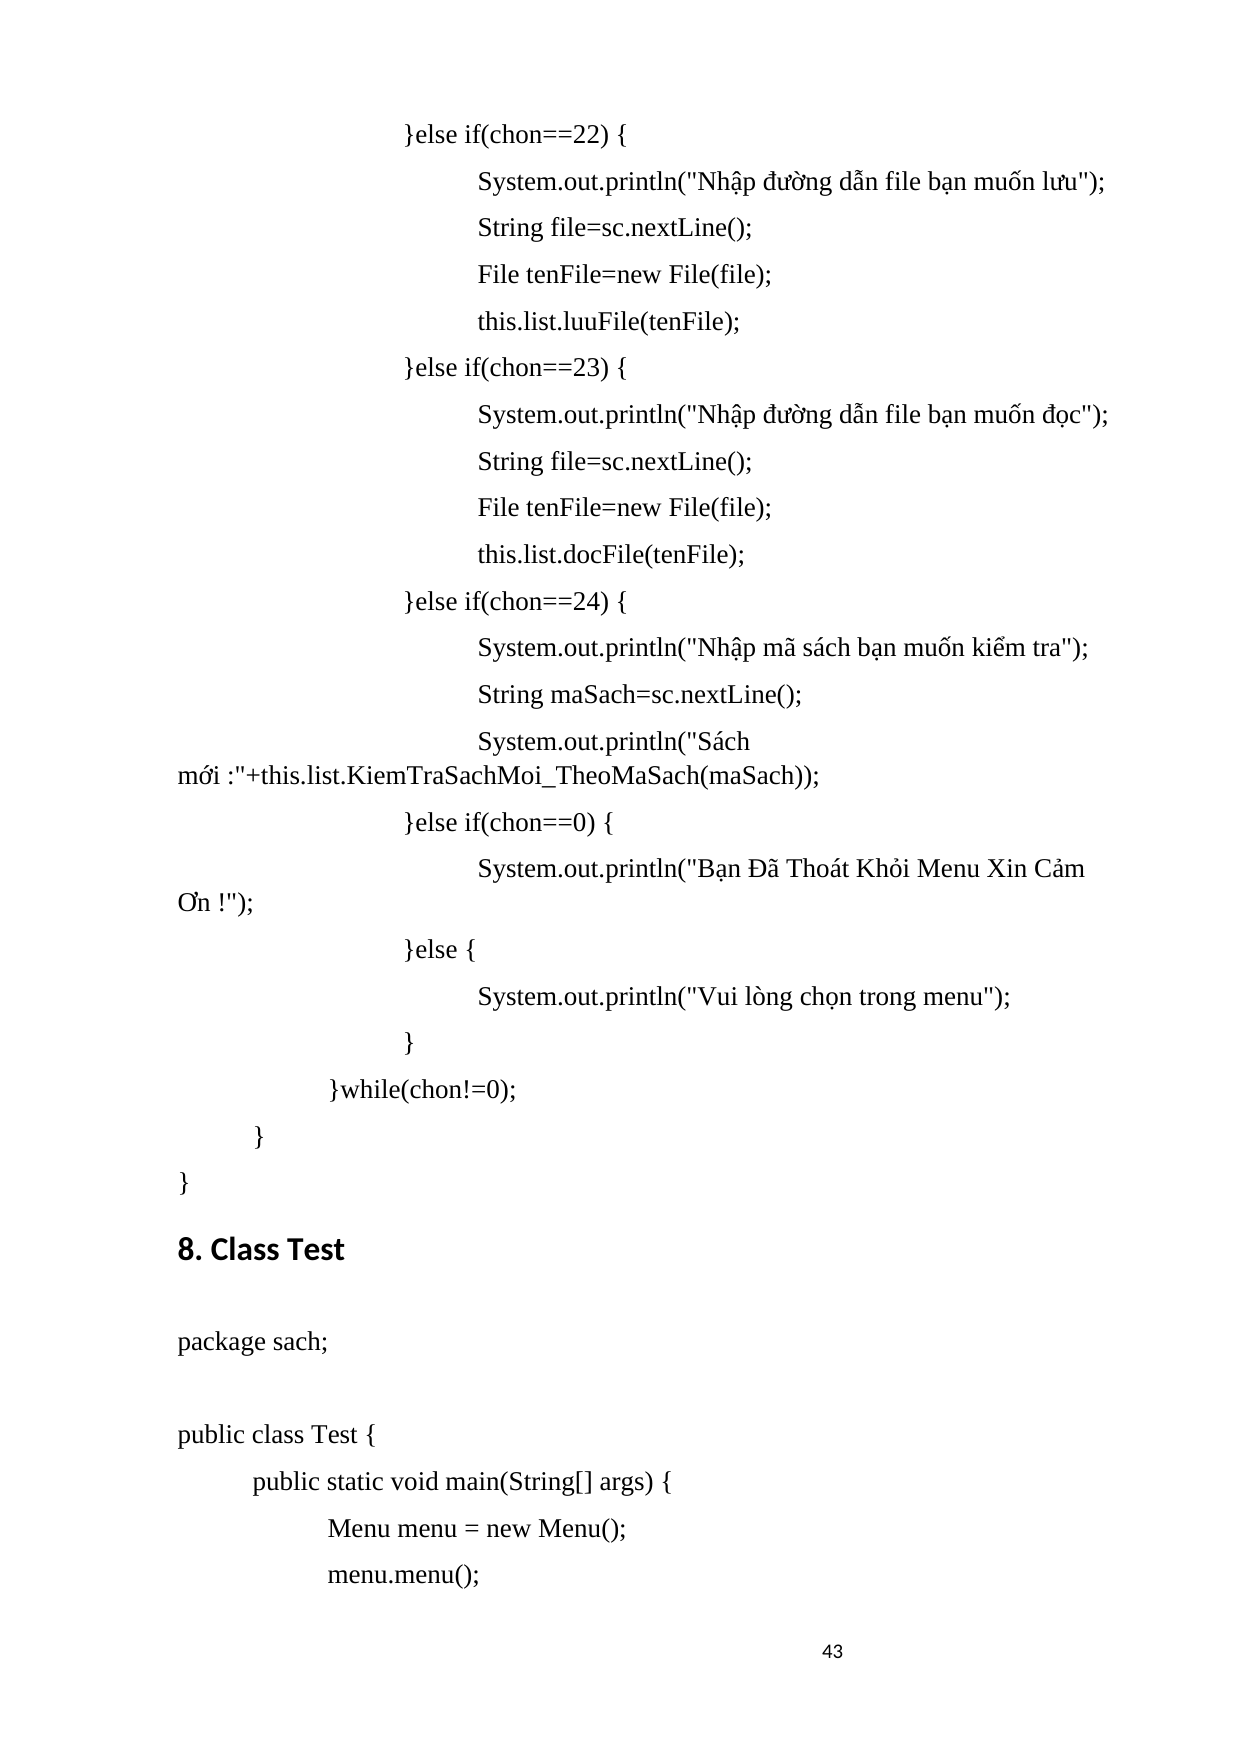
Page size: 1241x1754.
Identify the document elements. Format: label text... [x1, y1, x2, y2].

text String file=sc.nextLine(); [177, 445, 1122, 476]
text File tenFile=new File(file); [177, 491, 1122, 523]
text Menu menu = new Menu(); [177, 1512, 1122, 1543]
text }else { [177, 933, 1122, 964]
text System.out.println("Nhập đường dẫn file bạn muốn đọc"); [177, 398, 1122, 429]
text }else if(chon==0) { [177, 806, 1122, 837]
text package sach; [177, 1325, 1122, 1356]
text System.out.println("Sách mới :"+this.list.KiemTraSachMoi_TheoMaSach(maSach)); [177, 725, 1122, 790]
text System.out.println("Vui lòng chọn trong menu"); [177, 980, 1122, 1011]
text }else if(chon==24) { [177, 585, 1122, 616]
text }else if(chon==23) { [177, 351, 1122, 383]
text System.out.println("Nhập đường dẫn file bạn muốn lưu"); [177, 165, 1122, 196]
text this.list.docFile(tenFile); [177, 538, 1122, 569]
text System.out.println("Bạn Đã Thoát Khỏi Menu Xin Cảm Ơn !"); [177, 852, 1122, 918]
text } [177, 1026, 1122, 1058]
text System.out.println("Nhập mã sách bạn muốn kiểm tra"); [177, 631, 1122, 663]
text File tenFile=new File(file); [177, 258, 1122, 289]
text menu.menu(); [177, 1558, 1122, 1590]
text this.list.luuFile(tenFile); [177, 305, 1122, 336]
text } [177, 1166, 1122, 1198]
text public static void main(String[] args) { [177, 1465, 1122, 1496]
subtitle Class Test [177, 1228, 1122, 1268]
text }else if(chon==22) { [177, 118, 1122, 149]
text public class Test { [177, 1418, 1122, 1450]
text } [177, 1120, 1122, 1151]
text }while(chon!=0); [177, 1073, 1122, 1104]
text String maSach=sc.nextLine(); [177, 678, 1122, 709]
text String file=sc.nextLine(); [177, 211, 1122, 243]
